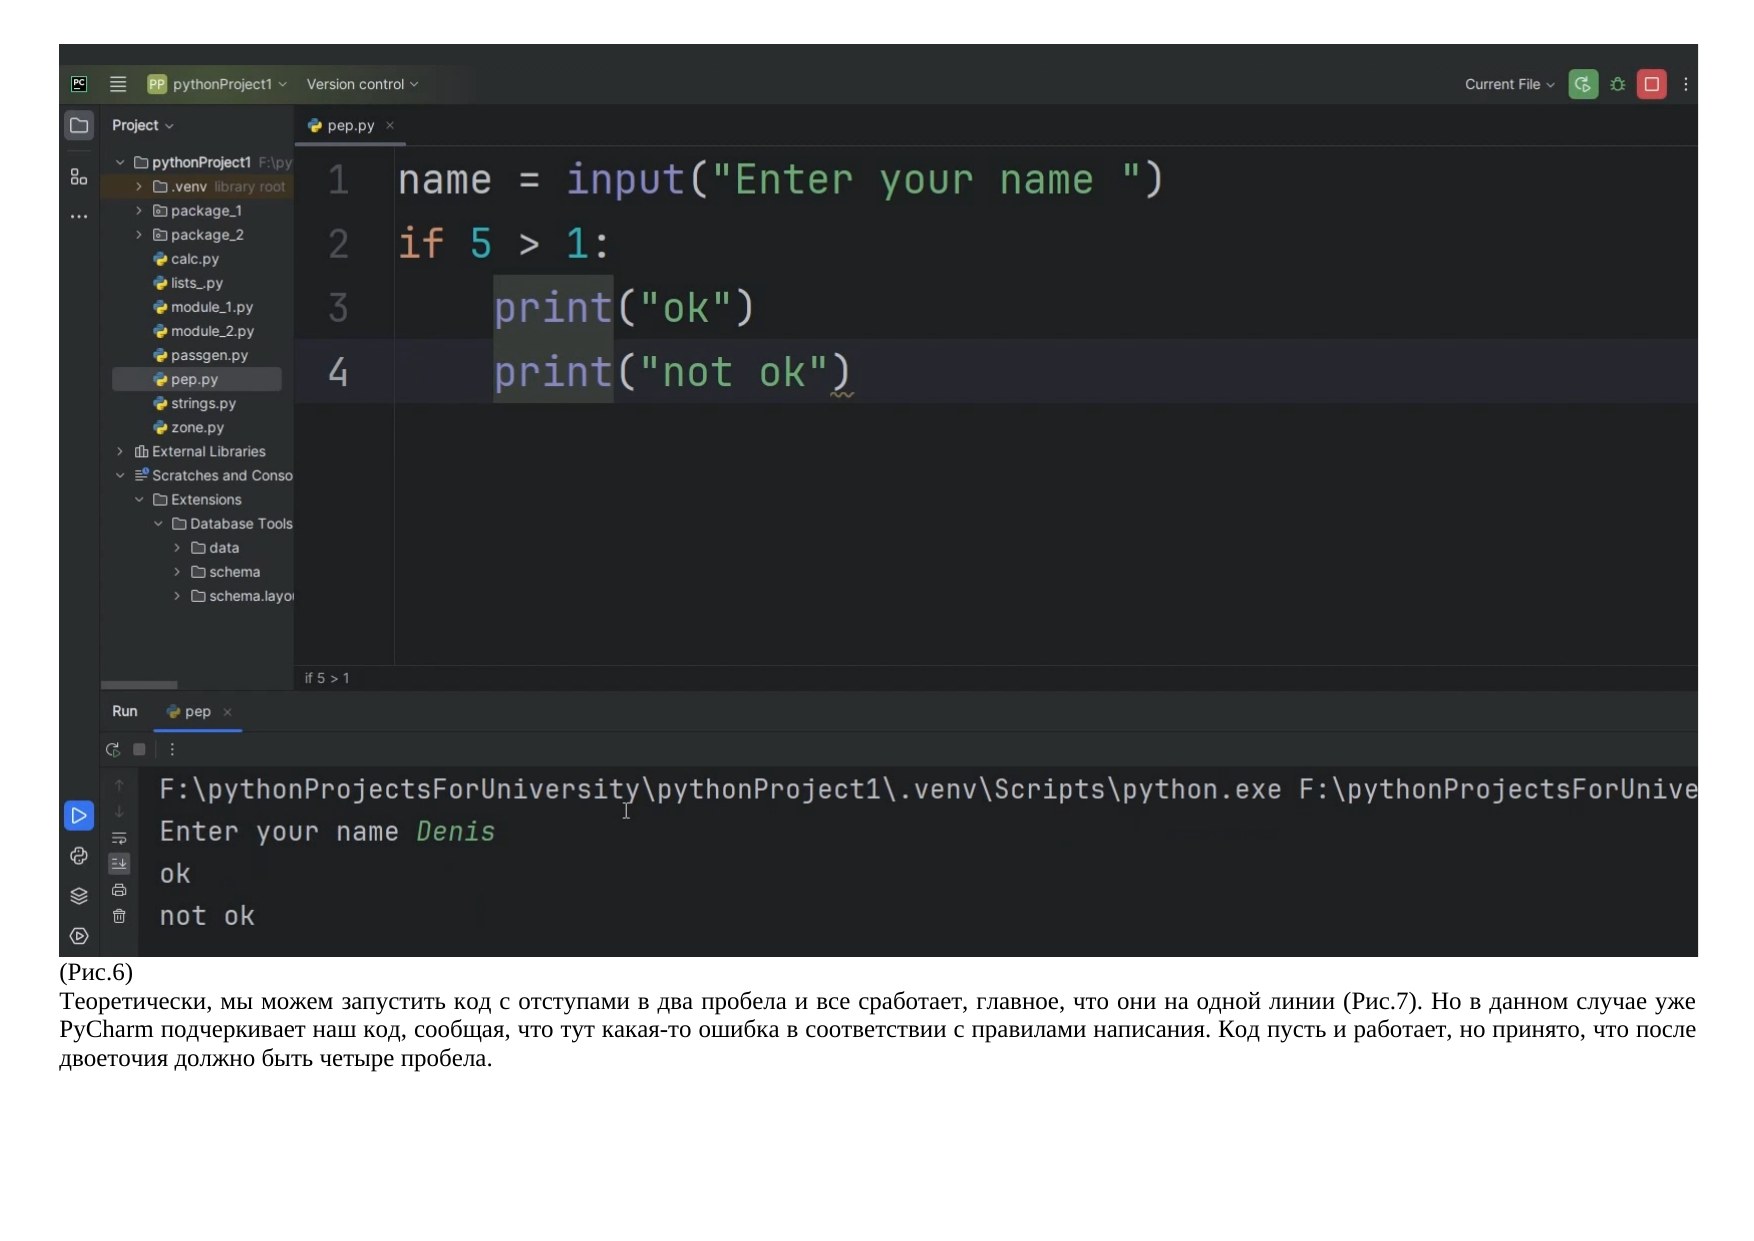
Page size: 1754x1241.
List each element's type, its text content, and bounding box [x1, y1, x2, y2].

text (Рис.6) [59, 957, 1698, 986]
picture [59, 44, 1699, 957]
text Теоретически, мы можем запустить код с отступами в два пробела и все сработает, главное, что они на одной линии (Рис.7). Но в данном случае уже PyCharm подчеркивает наш код, сообщая, что тут какая-то ошибка в соответствии с правилами написания. Код пусть и работает, но принято, что после двоеточия должно быть четыре пробела. [59, 986, 1698, 1072]
